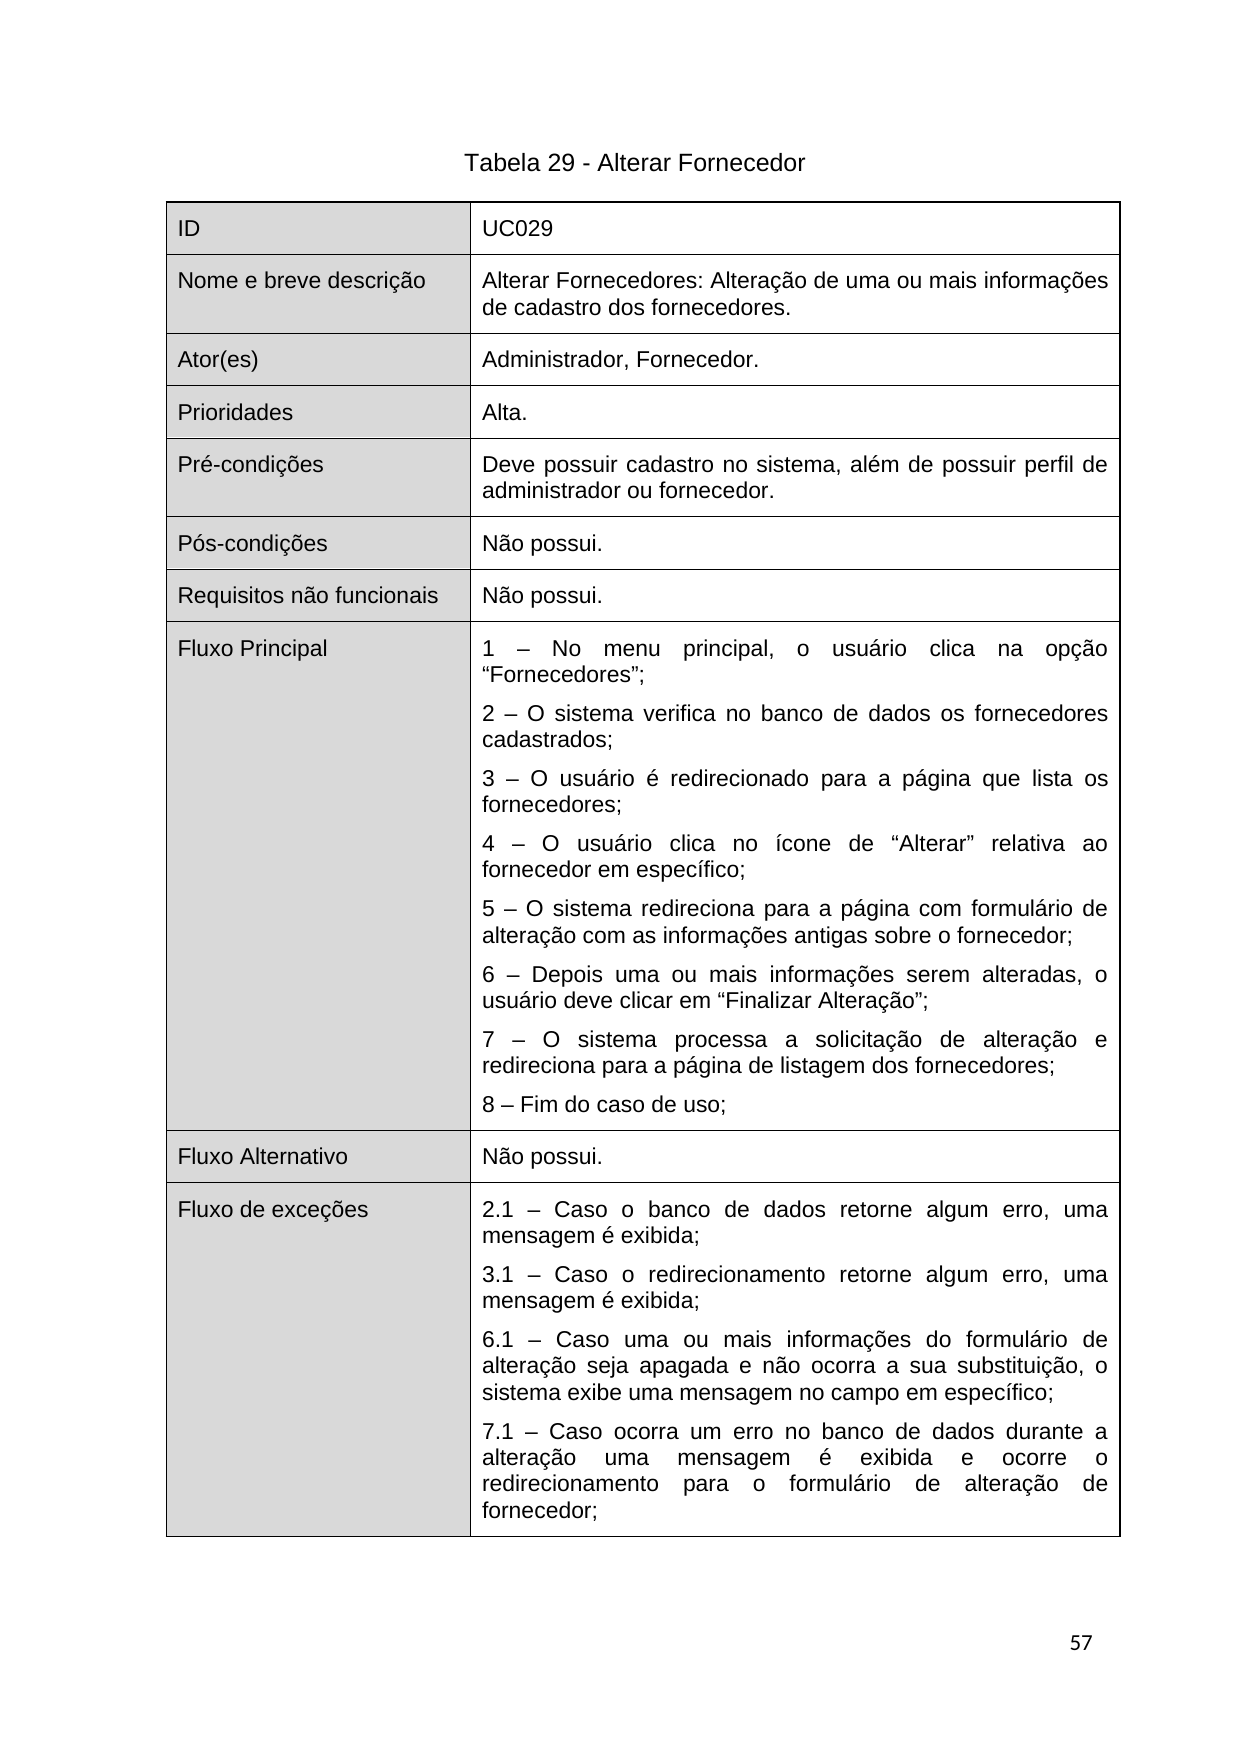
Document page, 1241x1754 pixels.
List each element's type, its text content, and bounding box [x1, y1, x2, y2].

table_cell Requisitos não funcionais [167, 570, 470, 621]
table_cell Administrador, Fornecedor. [471, 334, 1119, 385]
table_cell 1 – No menu principal, o usuário clica na opção “Fornecedores”; 2 – O sistema verifica no banco de dados os fornecedores cadastrados; 3 – O usuário é redirecionado para a página que lista os fornecedores; 4 – O usuário clica no ícone de “Alterar” relativa ao fornecedor em específico; 5 – O sistema redireciona para a página com formulário de alteração com as informações antigas sobre o fornecedor; 6 – Depois uma ou mais informações serem alteradas, o usuário deve clicar em “Finalizar Alteração”; 7 – O sistema processa a solicitação de alteração e redireciona para a página de listagem dos fornecedores; 8 – Fim do caso de uso; [471, 622, 1119, 1130]
table_header ID [167, 203, 470, 254]
table_cell Ator(es) [167, 334, 470, 385]
table_cell Fluxo Alternativo [167, 1131, 470, 1182]
table_cell Não possui. [471, 517, 1119, 568]
table_cell Pré-condições [167, 439, 470, 516]
table_cell Nome e breve descrição [167, 255, 470, 333]
table_cell Prioridades [167, 386, 470, 437]
table_cell Alterar Fornecedores: Alteração de uma ou mais informações de cadastro dos fornecedores. [471, 255, 1119, 333]
table_cell Fluxo Principal [167, 622, 470, 1130]
text Tabela 29 - Alterar Fornecedor [177, 148, 1092, 176]
table_cell Não possui. [471, 570, 1119, 621]
table_header UC029 [471, 203, 1119, 254]
table_cell 2.1 – Caso o banco de dados retorne algum erro, uma mensagem é exibida; 3.1 – Caso o redirecionamento retorne algum erro, uma mensagem é exibida; 6.1 – Caso uma ou mais informações do formulário de alteração seja apagada e não ocorra a sua substituição, o sistema exibe uma mensagem no campo em específico; 7.1 – Caso ocorra um erro no banco de dados durante a alteração uma mensagem é exibida e ocorre o redirecionamento para o formulário de alteração de fornecedor; [471, 1183, 1119, 1536]
table_cell Deve possuir cadastro no sistema, além de possuir perfil de administrador ou fornecedor. [471, 439, 1119, 516]
table_cell Alta. [471, 386, 1119, 437]
table_cell Pós-condições [167, 517, 470, 568]
table_cell Não possui. [471, 1131, 1119, 1182]
table_cell Fluxo de exceções [167, 1183, 470, 1536]
